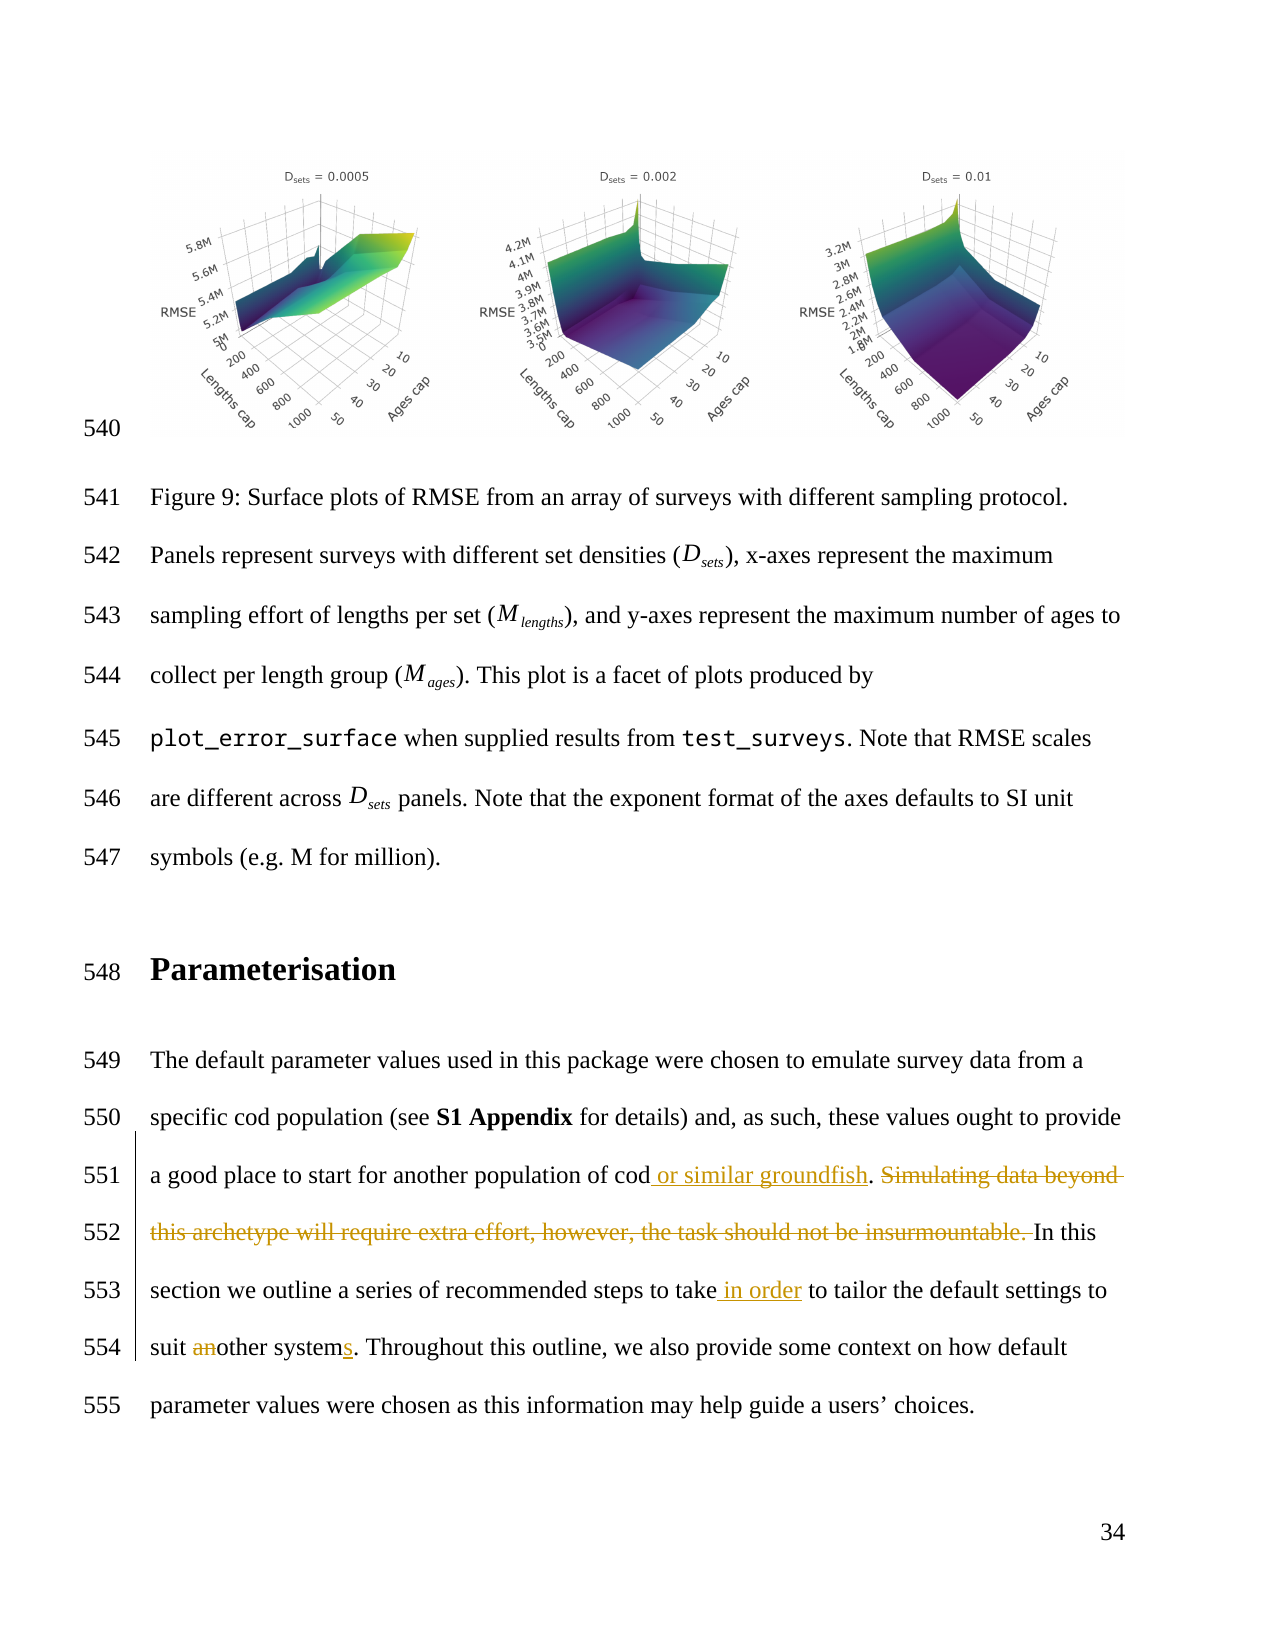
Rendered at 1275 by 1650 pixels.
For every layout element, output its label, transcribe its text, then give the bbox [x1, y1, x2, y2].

picture [150, 150, 1125, 437]
text The default parameter values used in this package were chosen to emulate survey data from a specific cod population (see S1 Appendix for details) and, as such, these values ought to provide a good place to start for another population of cod. In this section we outline a series of recommended steps to take to tailor the default settings to suit other system. Throughout this outline, we also provide some context on how default parameter values were chosen as this information may help guide a users’ choices. [150, 1045, 1125, 1419]
text Figure 9: Surface plots of RMSE from an array of surveys with different sampling protocol. Panels represent surveys with different set densities (), x-axes represent the maximum sampling effort of lengths per set (), and y-axes represent the maximum number of ages to collect per length group (). This plot is a facet of plots produced by plot_error_surface when supplied results from test_surveys. Note that RMSE scales are different across panels. Note that the exponent format of the axes defaults to SI unit symbols (e.g. M for million). [150, 482, 1125, 871]
subtitle Parameterisation [150, 949, 1125, 988]
